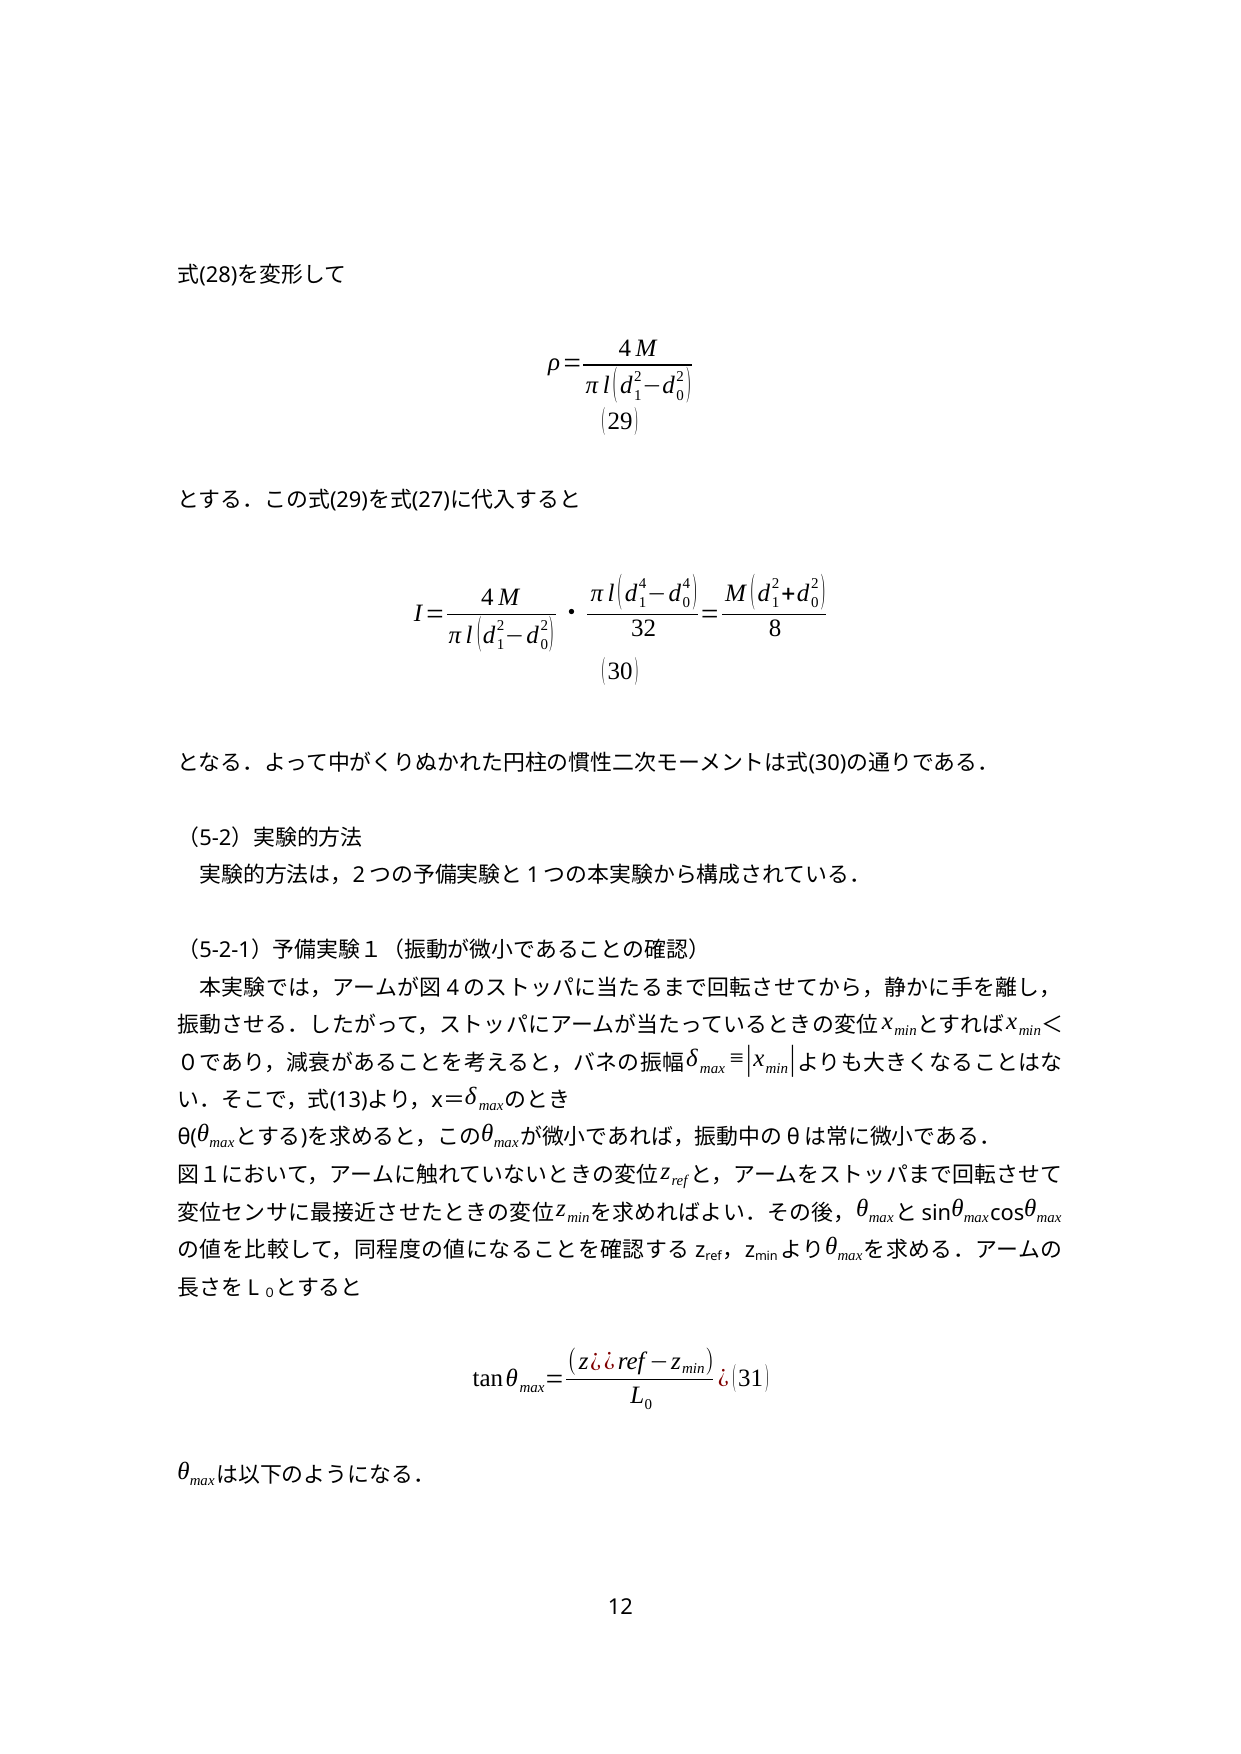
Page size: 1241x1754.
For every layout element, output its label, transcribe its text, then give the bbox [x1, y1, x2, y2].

subtitle （5-2-1）予備実験１（振動が微小であることの確認） [177, 929, 1063, 967]
text θ(とする)を求めると，このが微小であれば，振動中のθは常に微小である． [177, 1117, 1063, 1154]
text 本実験では，アームが図4のストッパに当たるまで回転させてから，静かに手を離し，振動させる．したがって，ストッパにアームが当たっているときの変位とすれば＜０であり，減衰があることを考えると，バネの振幅よりも大きくなることはない．そこで，式(13)より，x＝のとき [177, 967, 1063, 1117]
text とする．この式(29)を式(27)に代入すると [177, 479, 1063, 517]
subtitle （5-2）実験的方法 [177, 817, 1063, 854]
text は以下のようになる． [177, 1454, 1063, 1492]
text 図１において，アームに触れていないときの変位と，アームをストッパまで回転させて変位センサに最接近させたときの変位を求めればよい．その後，とsincosの値を比較して，同程度の値になることを確認するzref，zminよりを求める．アームの長さをL０とすると [177, 1154, 1063, 1304]
text 式(28)を変形して [177, 254, 1063, 292]
text 実験的方法は，2つの予備実験と1つの本実験から構成されている． [177, 854, 1063, 892]
text となる．よって中がくりぬかれた円柱の慣性二次モーメントは式(30)の通りである． [177, 742, 1063, 779]
